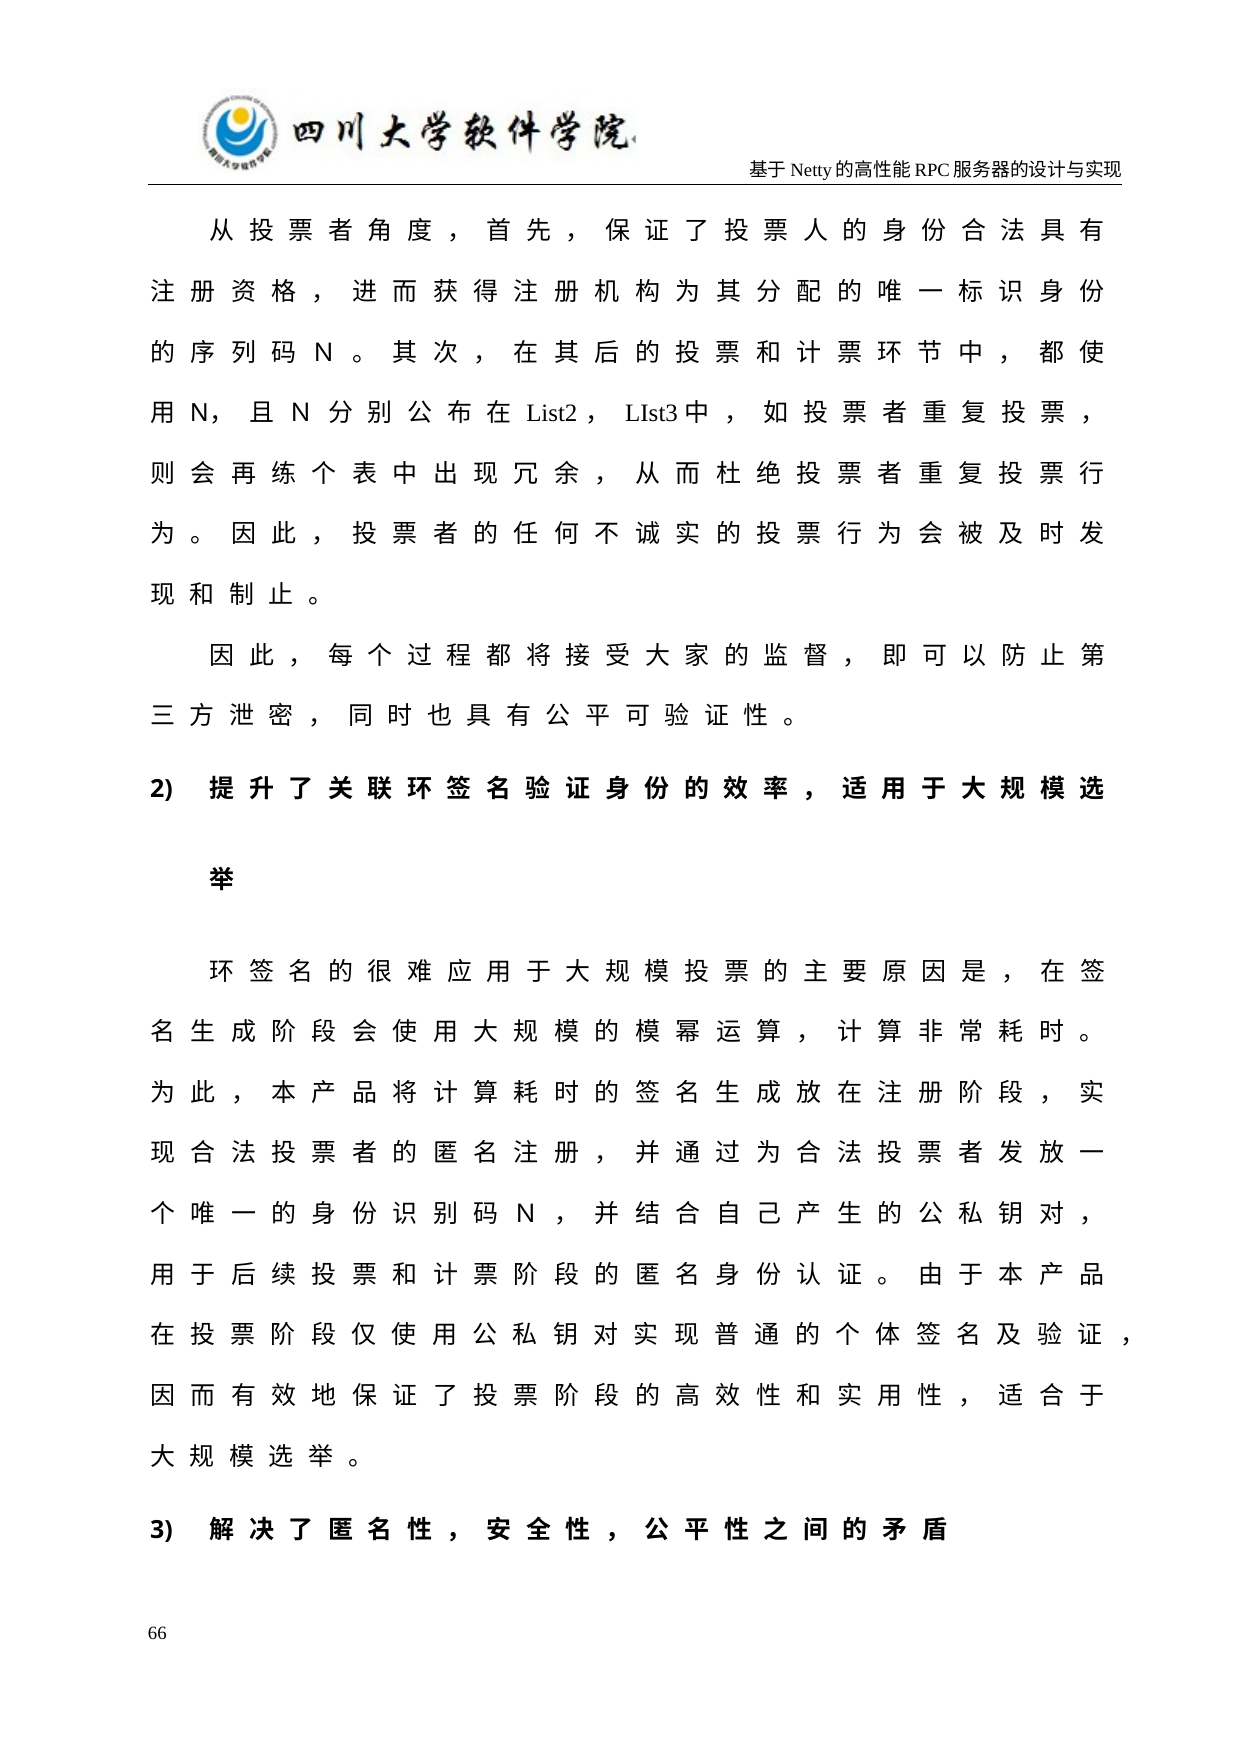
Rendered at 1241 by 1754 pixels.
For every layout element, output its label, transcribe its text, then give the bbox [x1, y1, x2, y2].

list 提升了关联环签名验证身份的效率，适用于大规模选举 [150, 757, 1120, 908]
text 从投票者角度，首先，保证了投票人的身份合法具有注册资格，进而获得注册机构为其分配的唯一标识身份的序列码Ｎ。其次，在其后的投票和计票环节中，都使用N，且Ｎ分别公布在List2，LIst3中，如投票者重复投票，则会再练个表中出现冗余，从而杜绝投票者重复投票行为。因此，投票者的任何不诚实的投票行为会被及时发现和制止。 [150, 198, 1120, 623]
text 因此，每个过程都将接受大家的监督，即可以防止第三方泄密，同时也具有公平可验证性。 [150, 623, 1120, 744]
list 解决了匿名性，安全性，公平性之间的矛盾 [150, 1497, 1120, 1558]
text 环签名的很难应用于大规模投票的主要原因是，在签名生成阶段会使用大规模的模幂运算，计算非常耗时。为此，本产品将计算耗时的签名生成放在注册阶段，实现合法投票者的匿名注册，并通过为合法投票者发放一个唯一的身份识别码Ｎ，并结合自己产生的公私钥对，用于后续投票和计票阶段的匿名身份认证。由于本产品在投票阶段仅使用公私钥对实现普通的个体签名及验证，因而有效地保证了投票阶段的高效性和实用性，适合于大规模选举。 [150, 939, 1120, 1484]
picture [197, 88, 639, 177]
